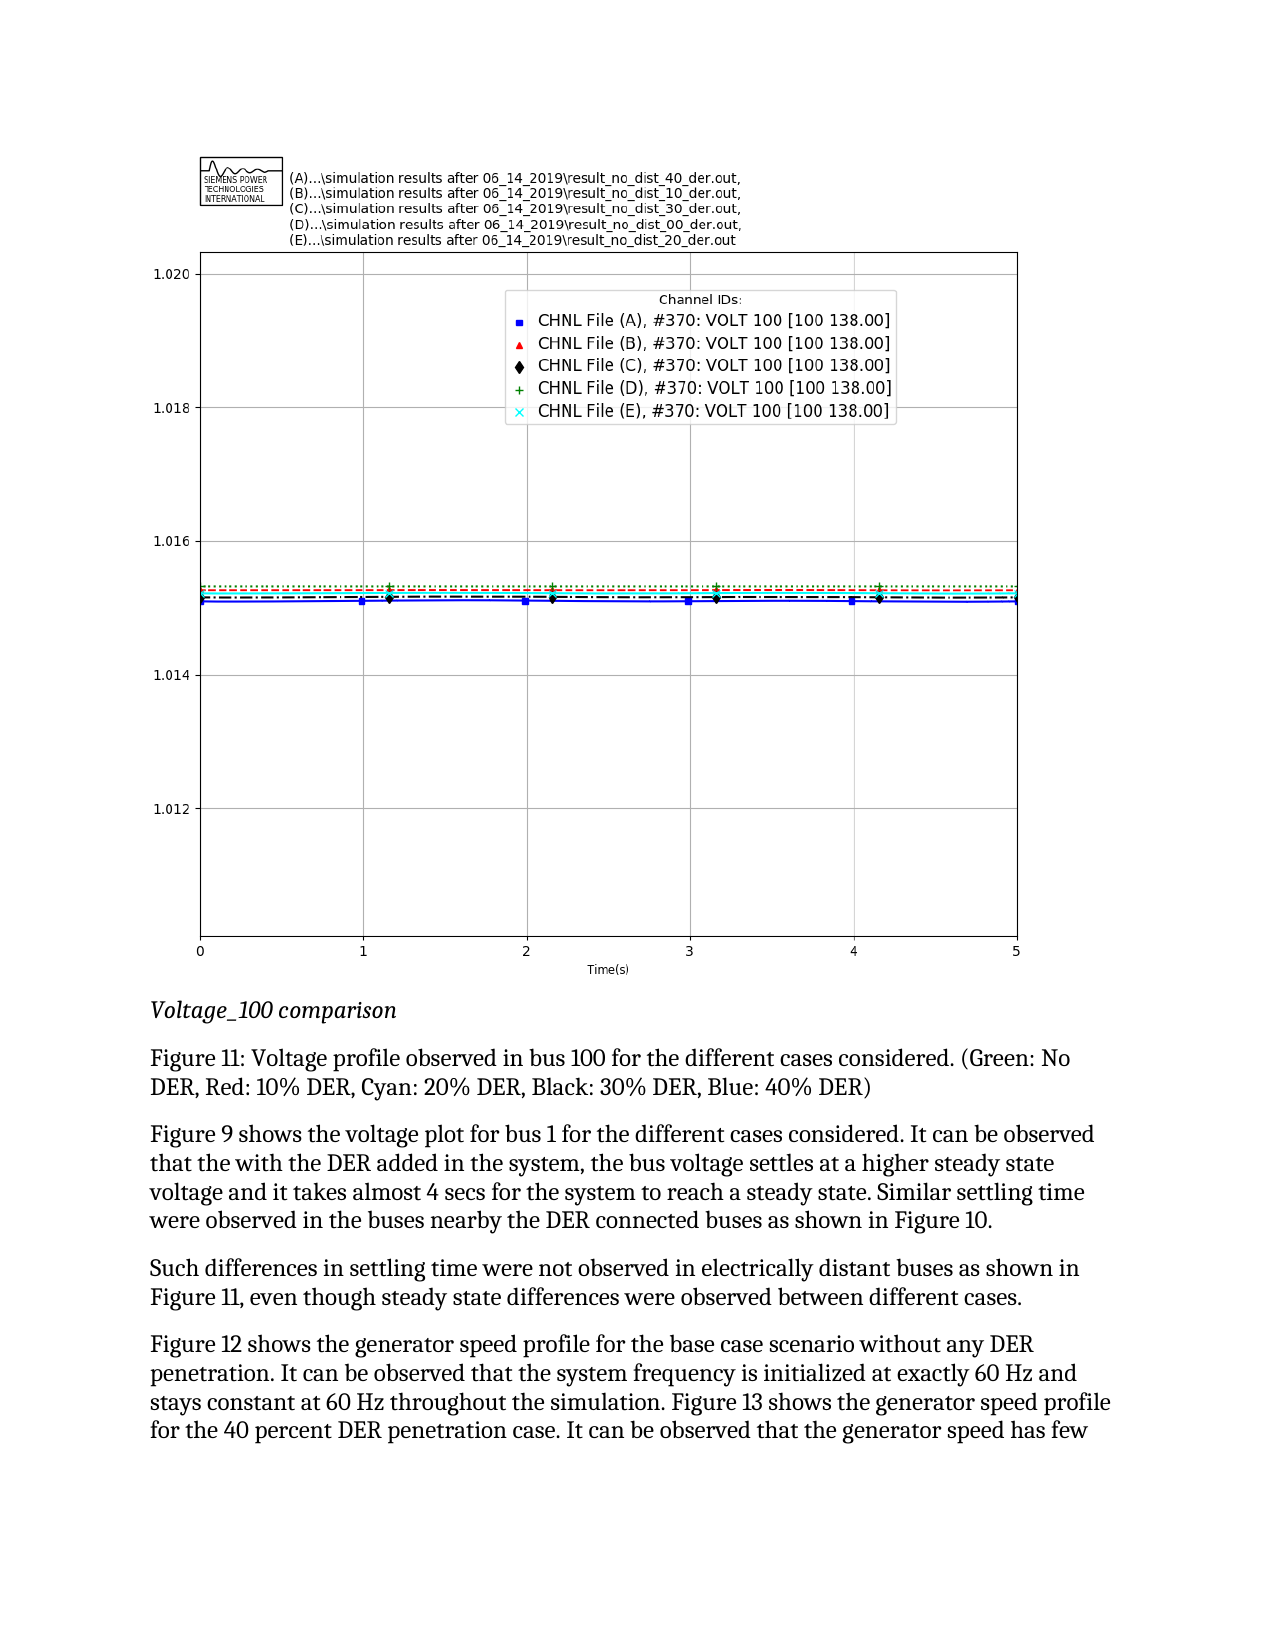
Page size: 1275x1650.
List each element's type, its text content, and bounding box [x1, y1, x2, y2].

text Such differences in settling time were not observed in electrically distant buses as shown in Figure 11, even though steady state differences were observed between different cases. [150, 1254, 1125, 1311]
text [150, 1330, 1125, 1445]
text Figure 11: Voltage profile observed in bus 100 for the different cases considered. (Green: No DER, Red: 10% DER, Cyan: 20% DER, Black: 30% DER, Blue: 40% DER) [150, 1044, 1125, 1101]
picture [150, 150, 1025, 976]
text Figure 9 shows the voltage plot for bus 1 for the different cases considered. It can be observed that the with the DER added in the system, the bus voltage settles at a higher steady state voltage and it takes almost 4 secs for the system to reach a steady state. Similar settling time were observed in the buses nearby the DER connected buses as shown in Figure 10. [150, 1120, 1125, 1235]
text Voltage_100 comparison [150, 996, 1125, 1025]
